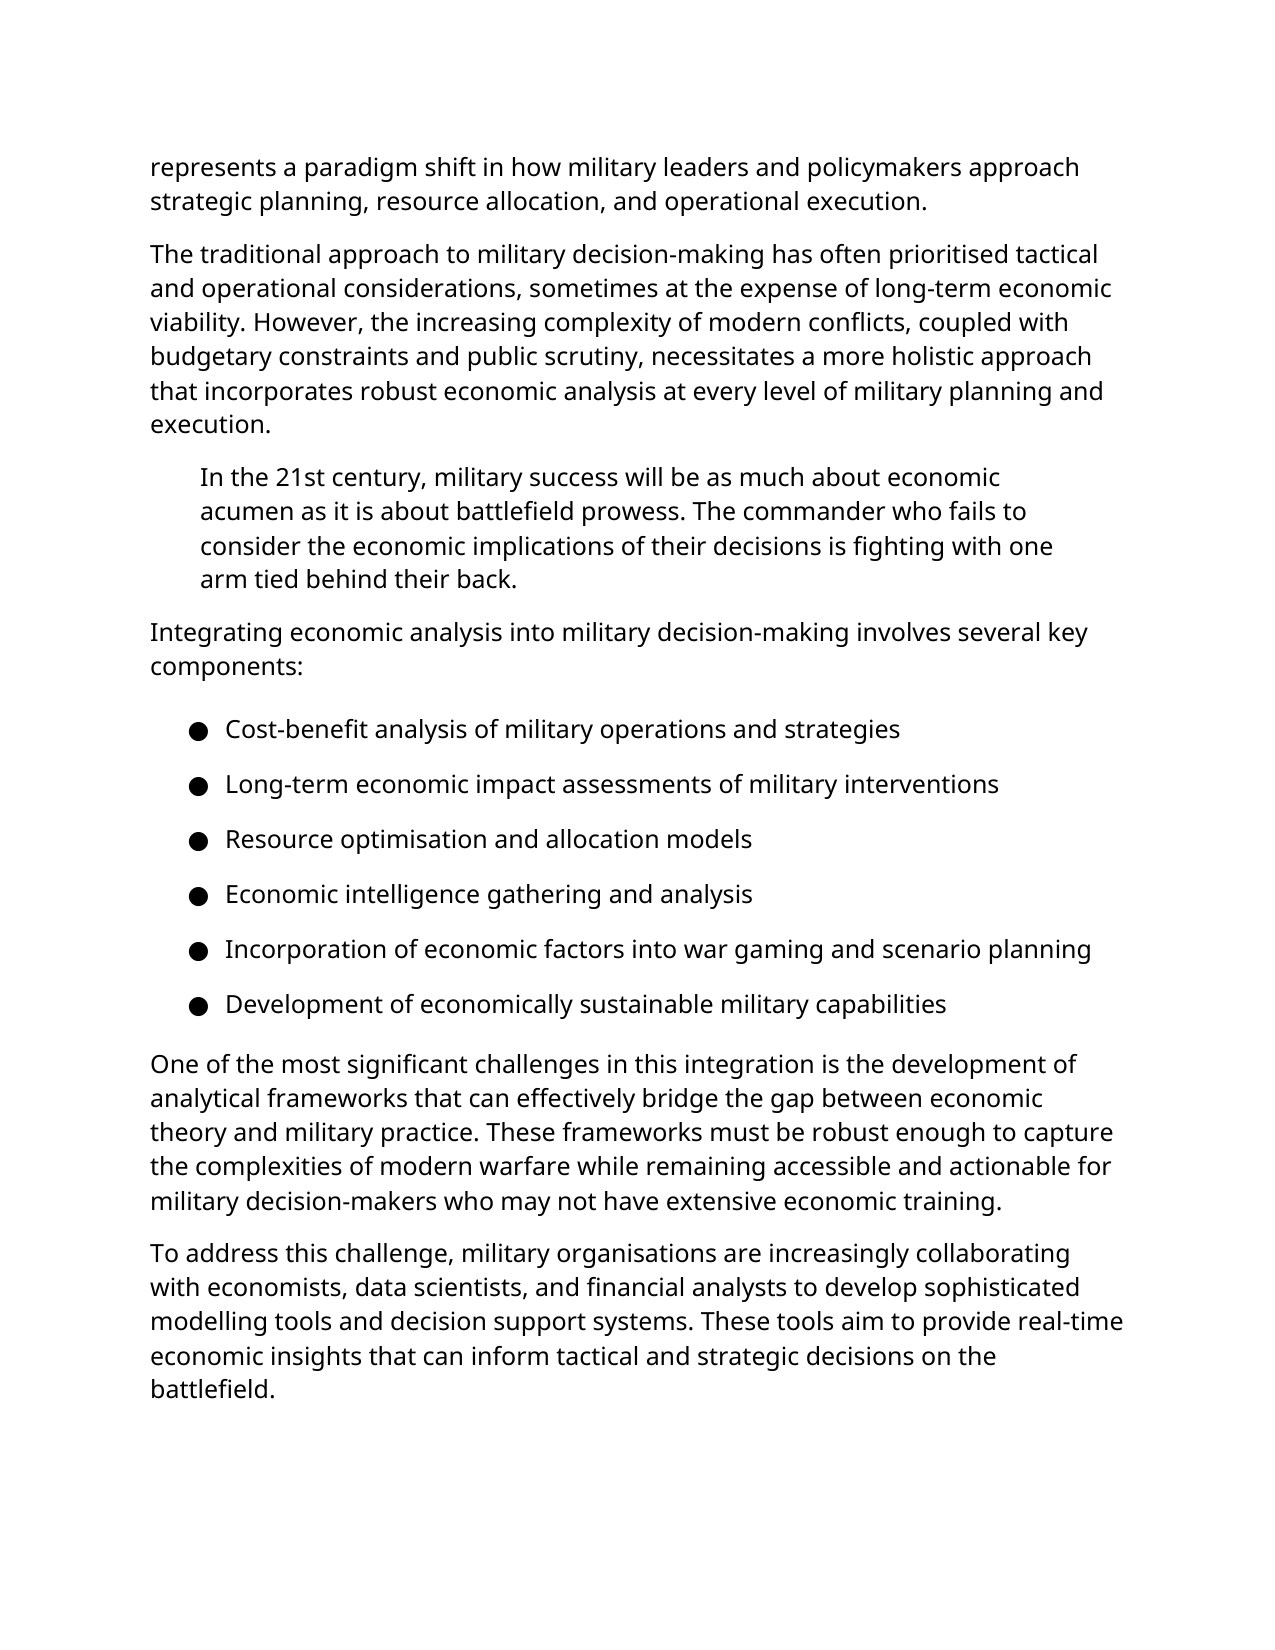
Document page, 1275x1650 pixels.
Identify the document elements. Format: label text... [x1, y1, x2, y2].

text The traditional approach to military decision-making has often prioritised tactical and operational considerations, sometimes at the expense of long-term economic viability. However, the increasing complexity of modern conflicts, coupled with budgetary constraints and public scrutiny, necessitates a more holistic approach that incorporates robust economic analysis at every level of military planning and execution. [150, 237, 1125, 441]
list Long-term economic impact assessments of military interventions [187, 757, 1125, 808]
text Integrating economic analysis into military decision-making involves several key components: [150, 615, 1125, 683]
text In the 21st century, military success will be as much about economic acumen as it is about battlefield prowess. The commander who fails to consider the economic implications of their decisions is fighting with one arm tied behind their back. [200, 460, 1075, 596]
text To address this challenge, military organisations are increasingly collaborating with economists, data scientists, and financial analysts to develop sophisticated modelling tools and decision support systems. These tools aim to provide real-time economic insights that can inform tactical and strategic decisions on the battlefield. [150, 1236, 1125, 1406]
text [150, 150, 1125, 218]
list Resource optimisation and allocation models [187, 812, 1125, 863]
list Economic intelligence gathering and analysis [187, 867, 1125, 918]
text One of the most significant challenges in this integration is the development of analytical frameworks that can effectively bridge the gap between economic theory and military practice. These frameworks must be robust enough to capture the complexities of modern warfare while remaining accessible and actionable for military decision-makers who may not have extensive economic training. [150, 1047, 1125, 1217]
list Incorporation of economic factors into war gaming and scenario planning [187, 922, 1125, 973]
list Development of economically sustainable military capabilities [187, 977, 1125, 1028]
list Cost-benefit analysis of military operations and strategies [187, 702, 1125, 753]
